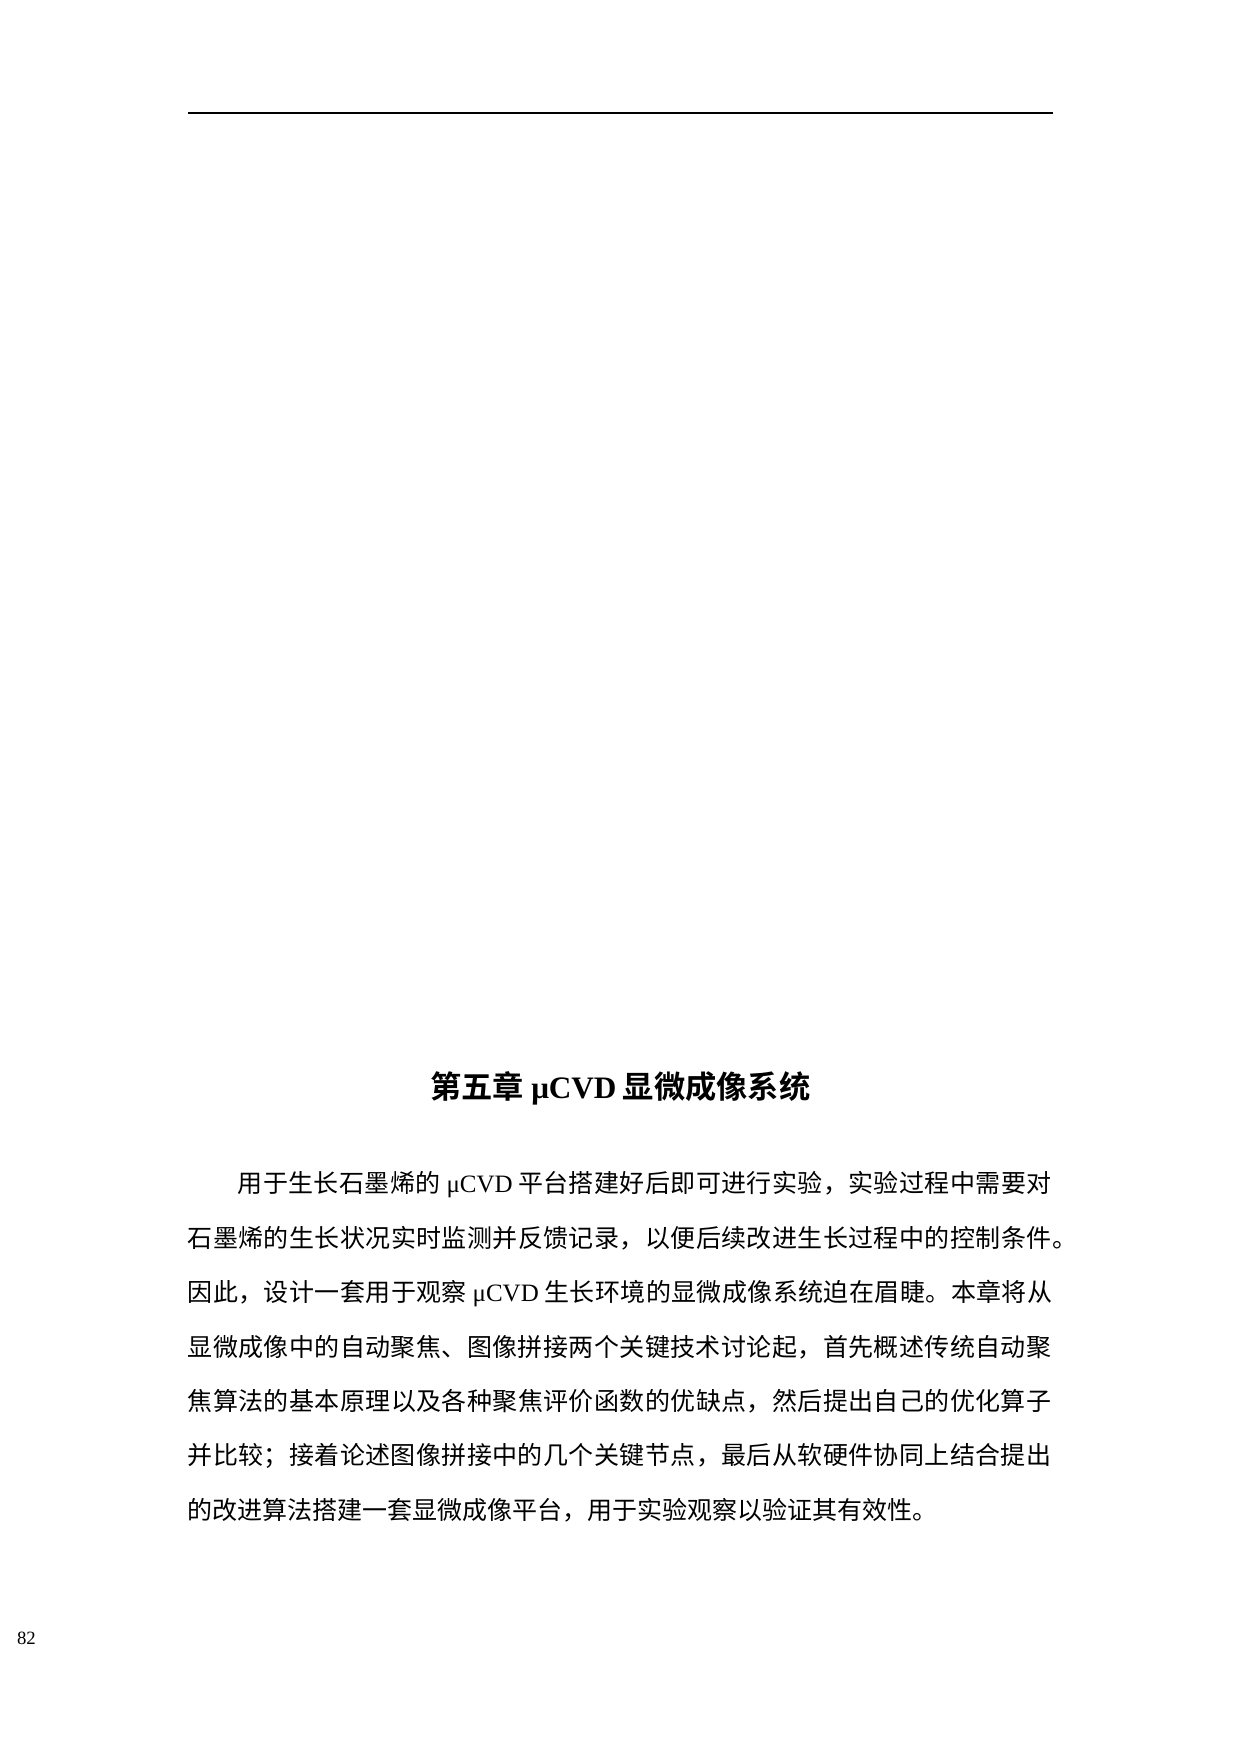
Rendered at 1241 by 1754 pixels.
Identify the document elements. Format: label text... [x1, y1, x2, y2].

subtitle μCVD显微成像系统 [187, 1062, 1053, 1107]
text 用于生长石墨烯的μCVD平台搭建好后即可进行实验，实验过程中需要对石墨烯的生长状况实时监测并反馈记录，以便后续改进生长过程中的控制条件。因此，设计一套用于观察μCVD生长环境的显微成像系统迫在眉睫。本章将从显微成像中的自动聚焦、图像拼接两个关键技术讨论起，首先概述传统自动聚焦算法的基本原理以及各种聚焦评价函数的优缺点，然后提出自己的优化算子并比较；接着论述图像拼接中的几个关键节点，最后从软硬件协同上结合提出的改进算法搭建一套显微成像平台，用于实验观察以验证其有效性。 [187, 1164, 1053, 1526]
